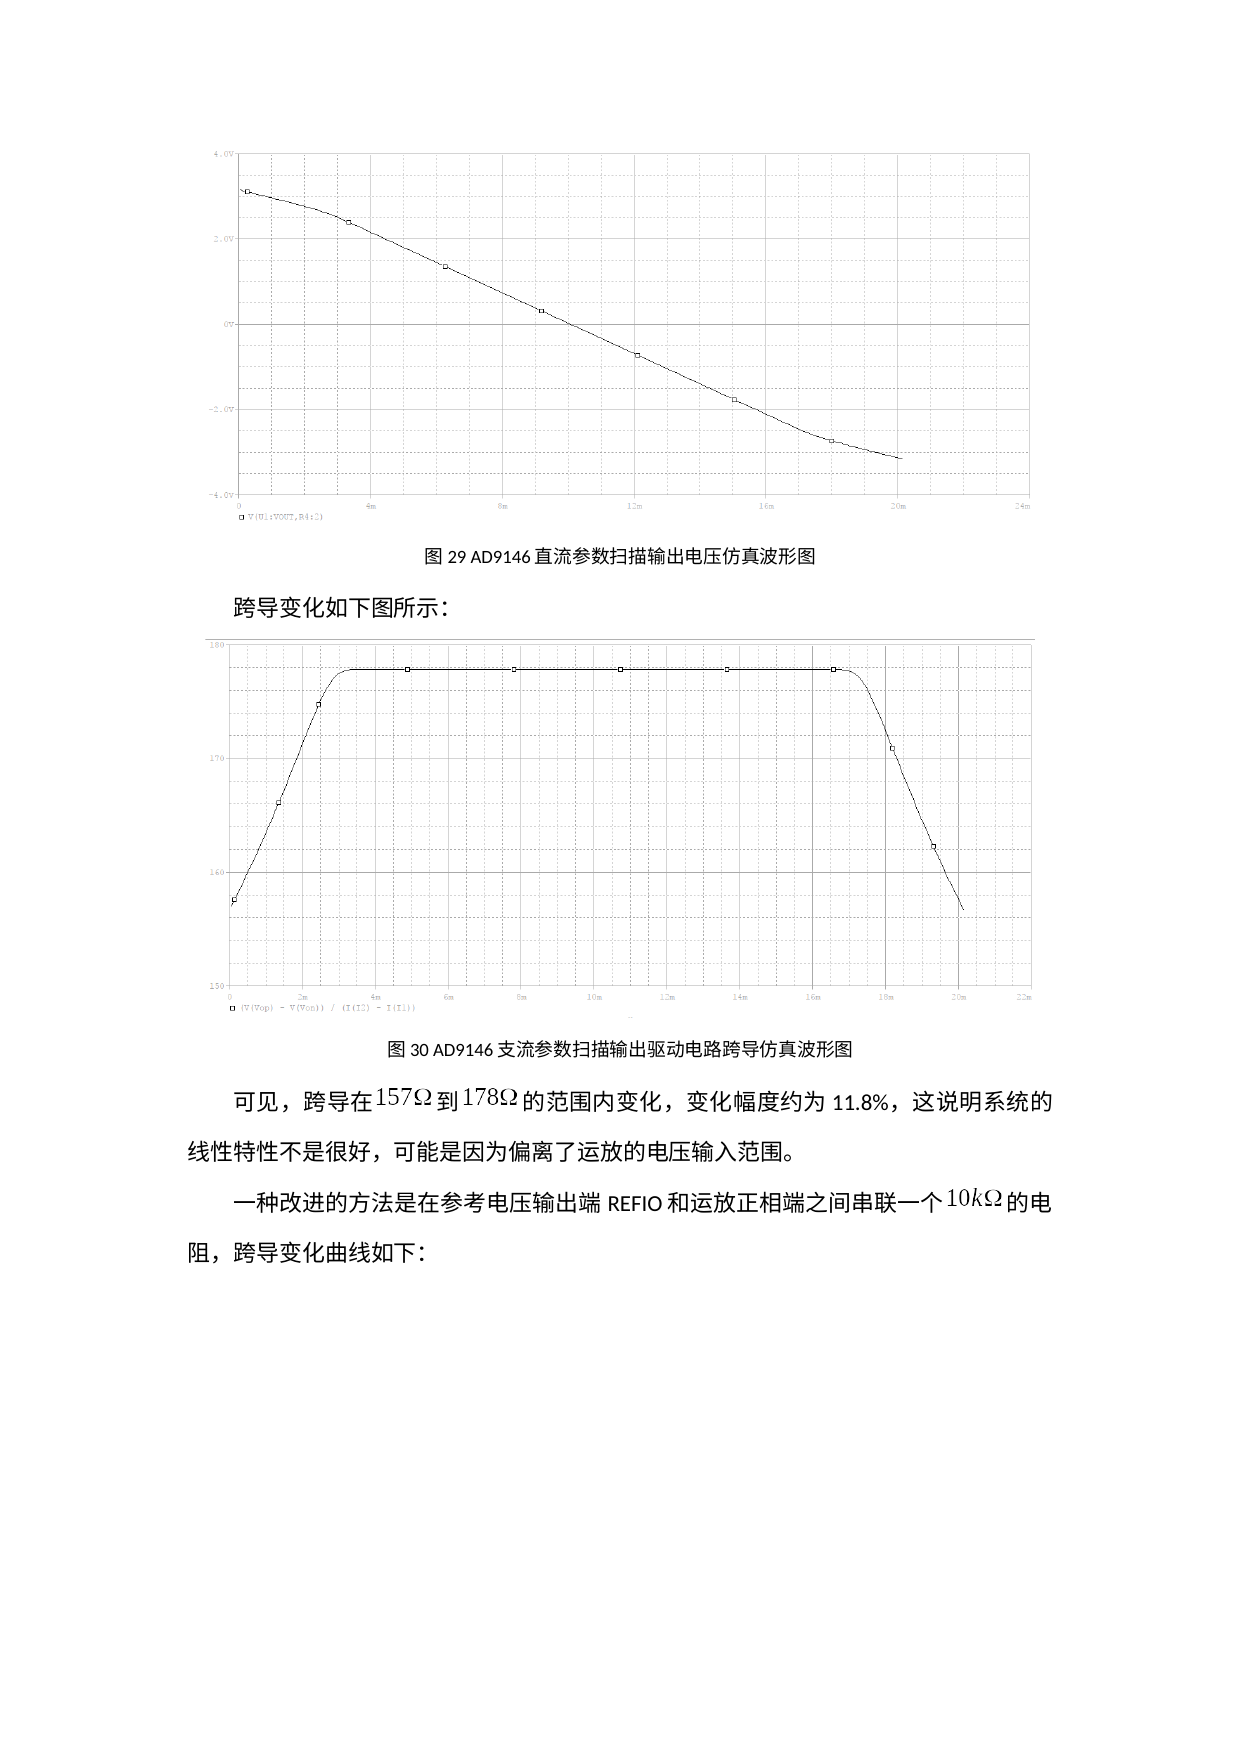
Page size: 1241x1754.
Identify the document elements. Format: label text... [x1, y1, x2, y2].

text 图 30 AD9146支流参数扫描输出驱动电路跨导仿真波形图 [187, 1034, 1053, 1062]
text 一种改进的方法是在参考电压输出端REFIO和运放正相端之间串联一个的电阻，跨导变化曲线如下： [187, 1184, 1053, 1268]
picture [205, 639, 1035, 1018]
text 跨导变化如下图所示： [187, 590, 1053, 623]
text 图 29 AD9146直流参数扫描输出电压仿真波形图 [187, 542, 1053, 569]
picture [207, 150, 1033, 526]
text 可见，跨导在到的范围内变化，变化幅度约为11.8%，这说明系统的线性特性不是很好，可能是因为偏离了运放的电压输入范围。 [187, 1082, 1053, 1167]
